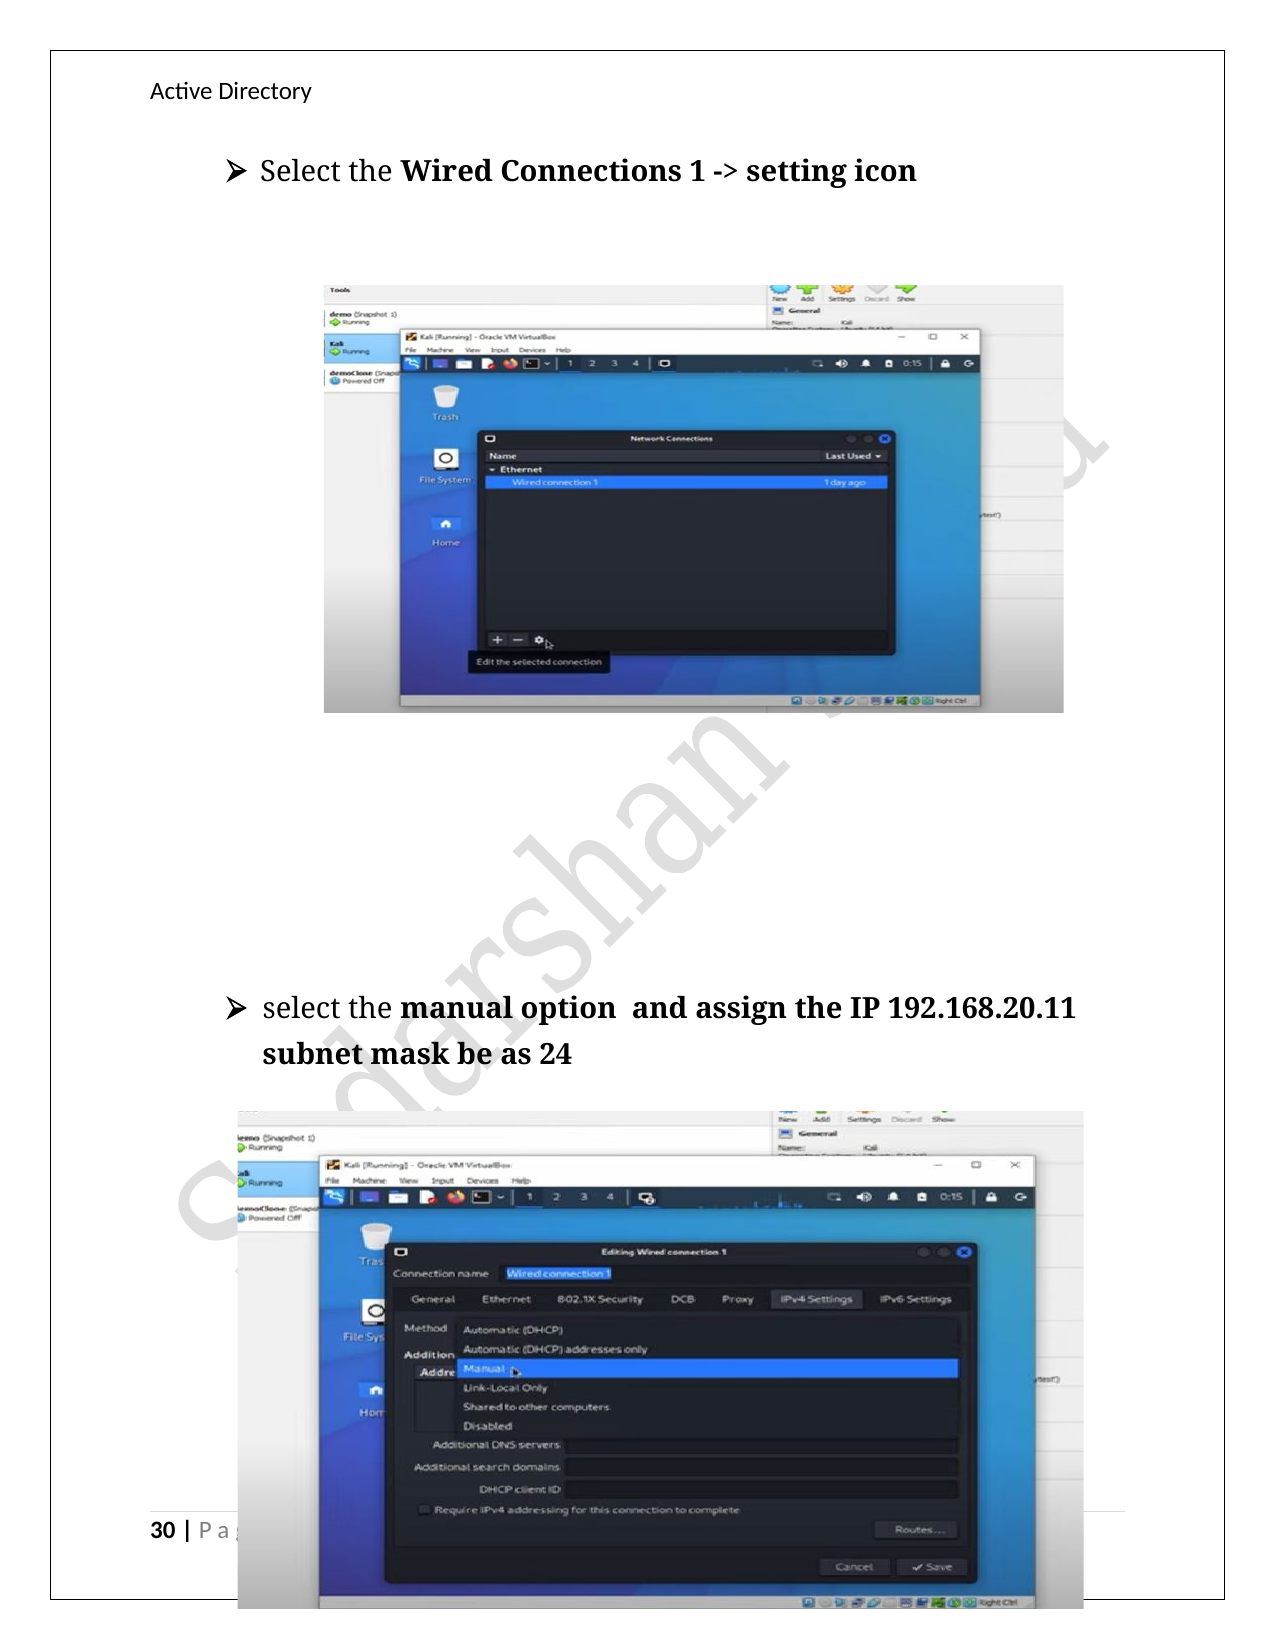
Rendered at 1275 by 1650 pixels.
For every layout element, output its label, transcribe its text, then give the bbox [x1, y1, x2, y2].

list select the manual option and assign the IP 192.168.20.11 subnet mask be as 24 [225, 987, 1125, 1073]
picture [323, 285, 1064, 713]
list Select the Wired Connections 1 -> setting icon [225, 150, 1125, 190]
picture [237, 1111, 1084, 1609]
